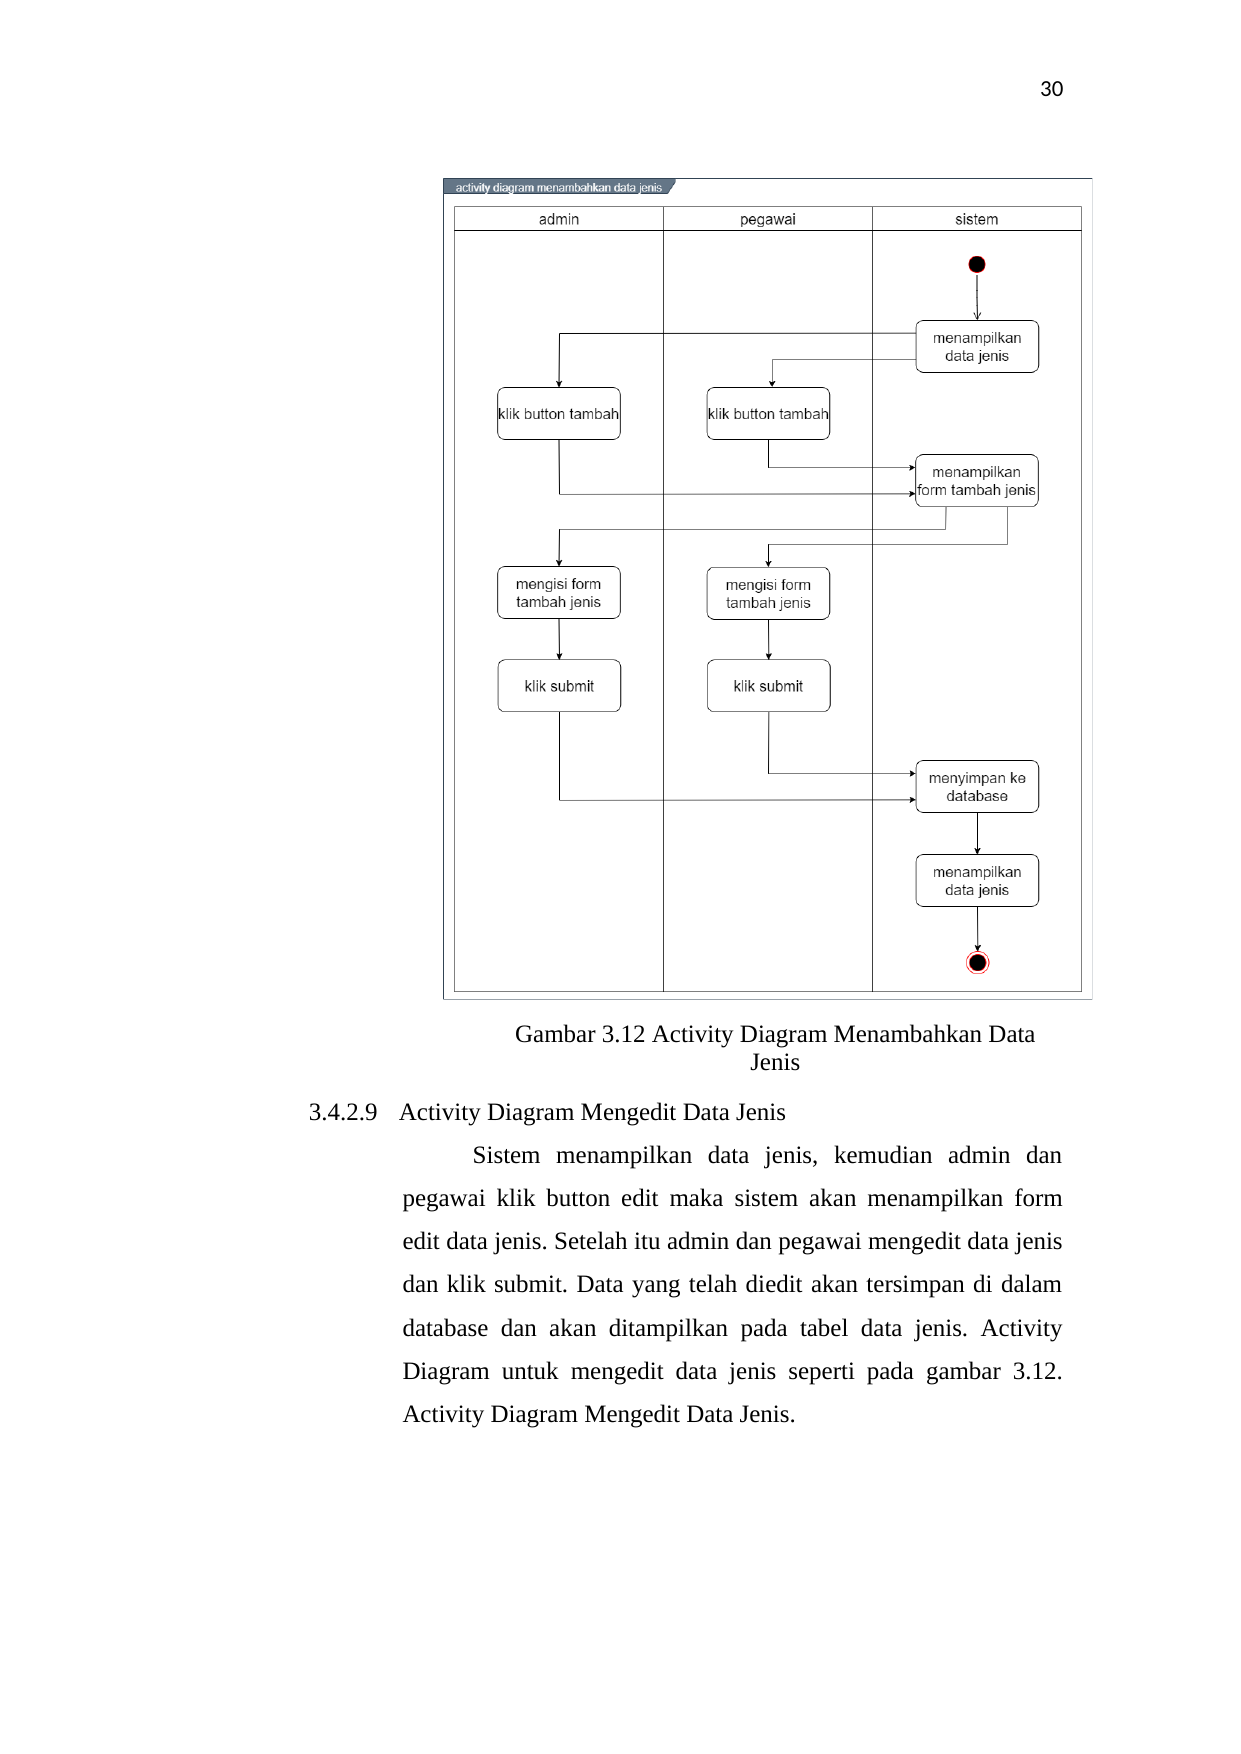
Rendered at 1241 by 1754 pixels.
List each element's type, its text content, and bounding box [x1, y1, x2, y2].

picture [443, 177, 1093, 1000]
subtitle Activity Diagram Mengedit Data Jenis [309, 1097, 1063, 1126]
text Sistem menampilkan data jenis, kemudian admin dan pegawai klik button edit maka sistem akan menampilkan form edit data jenis. Setelah itu admin dan pegawai mengedit data jenis dan klik submit. Data yang telah diedit akan tersimpan di dalam database dan akan ditampilkan pada tabel data jenis. Activity Diagram untuk mengedit data jenis seperti pada gambar 3.12. Activity Diagram Mengedit Data Jenis. [402, 1140, 1063, 1428]
